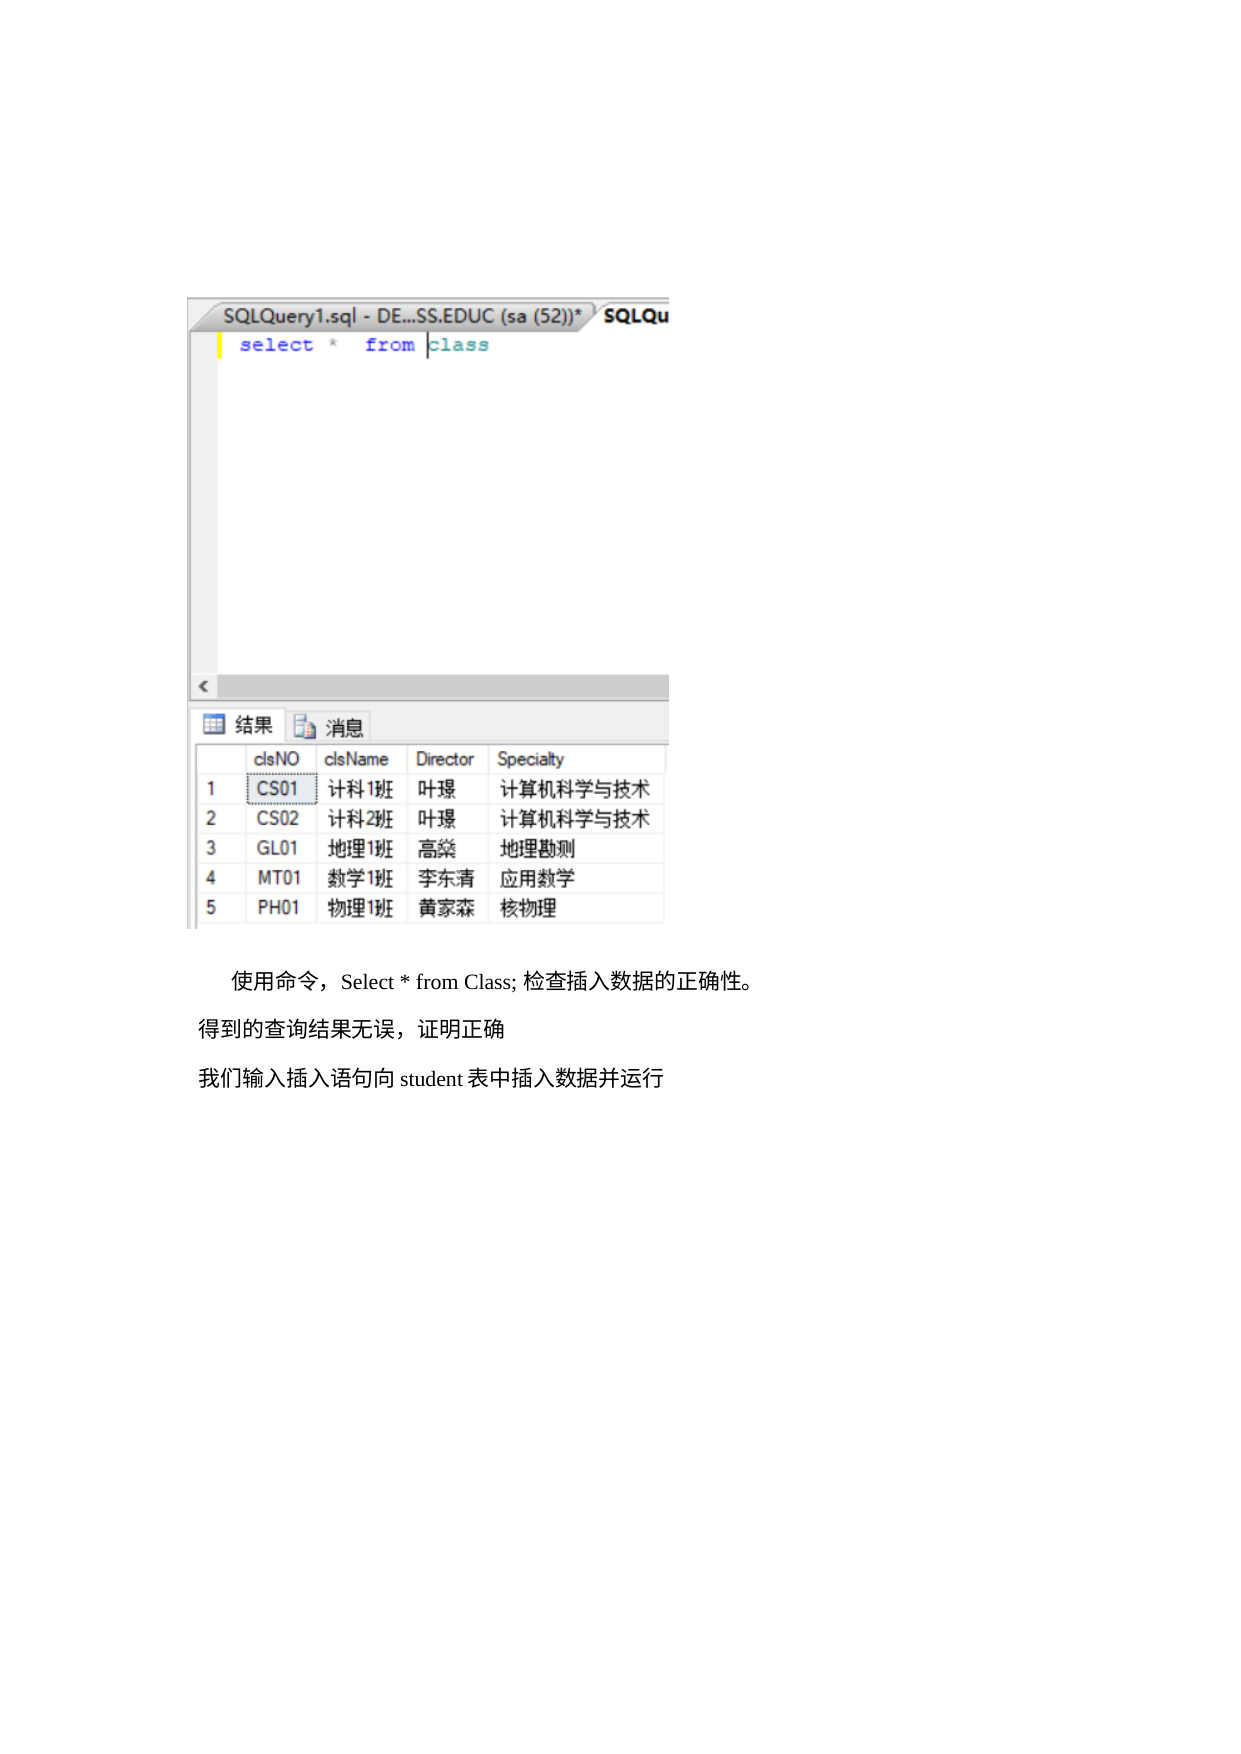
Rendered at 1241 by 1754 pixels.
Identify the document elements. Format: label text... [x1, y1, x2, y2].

picture [187, 297, 669, 929]
text 得到的查询结果无误，证明正确 [187, 1012, 1053, 1044]
text 我们输入插入语句向student表中插入数据并运行 [187, 1060, 1053, 1093]
